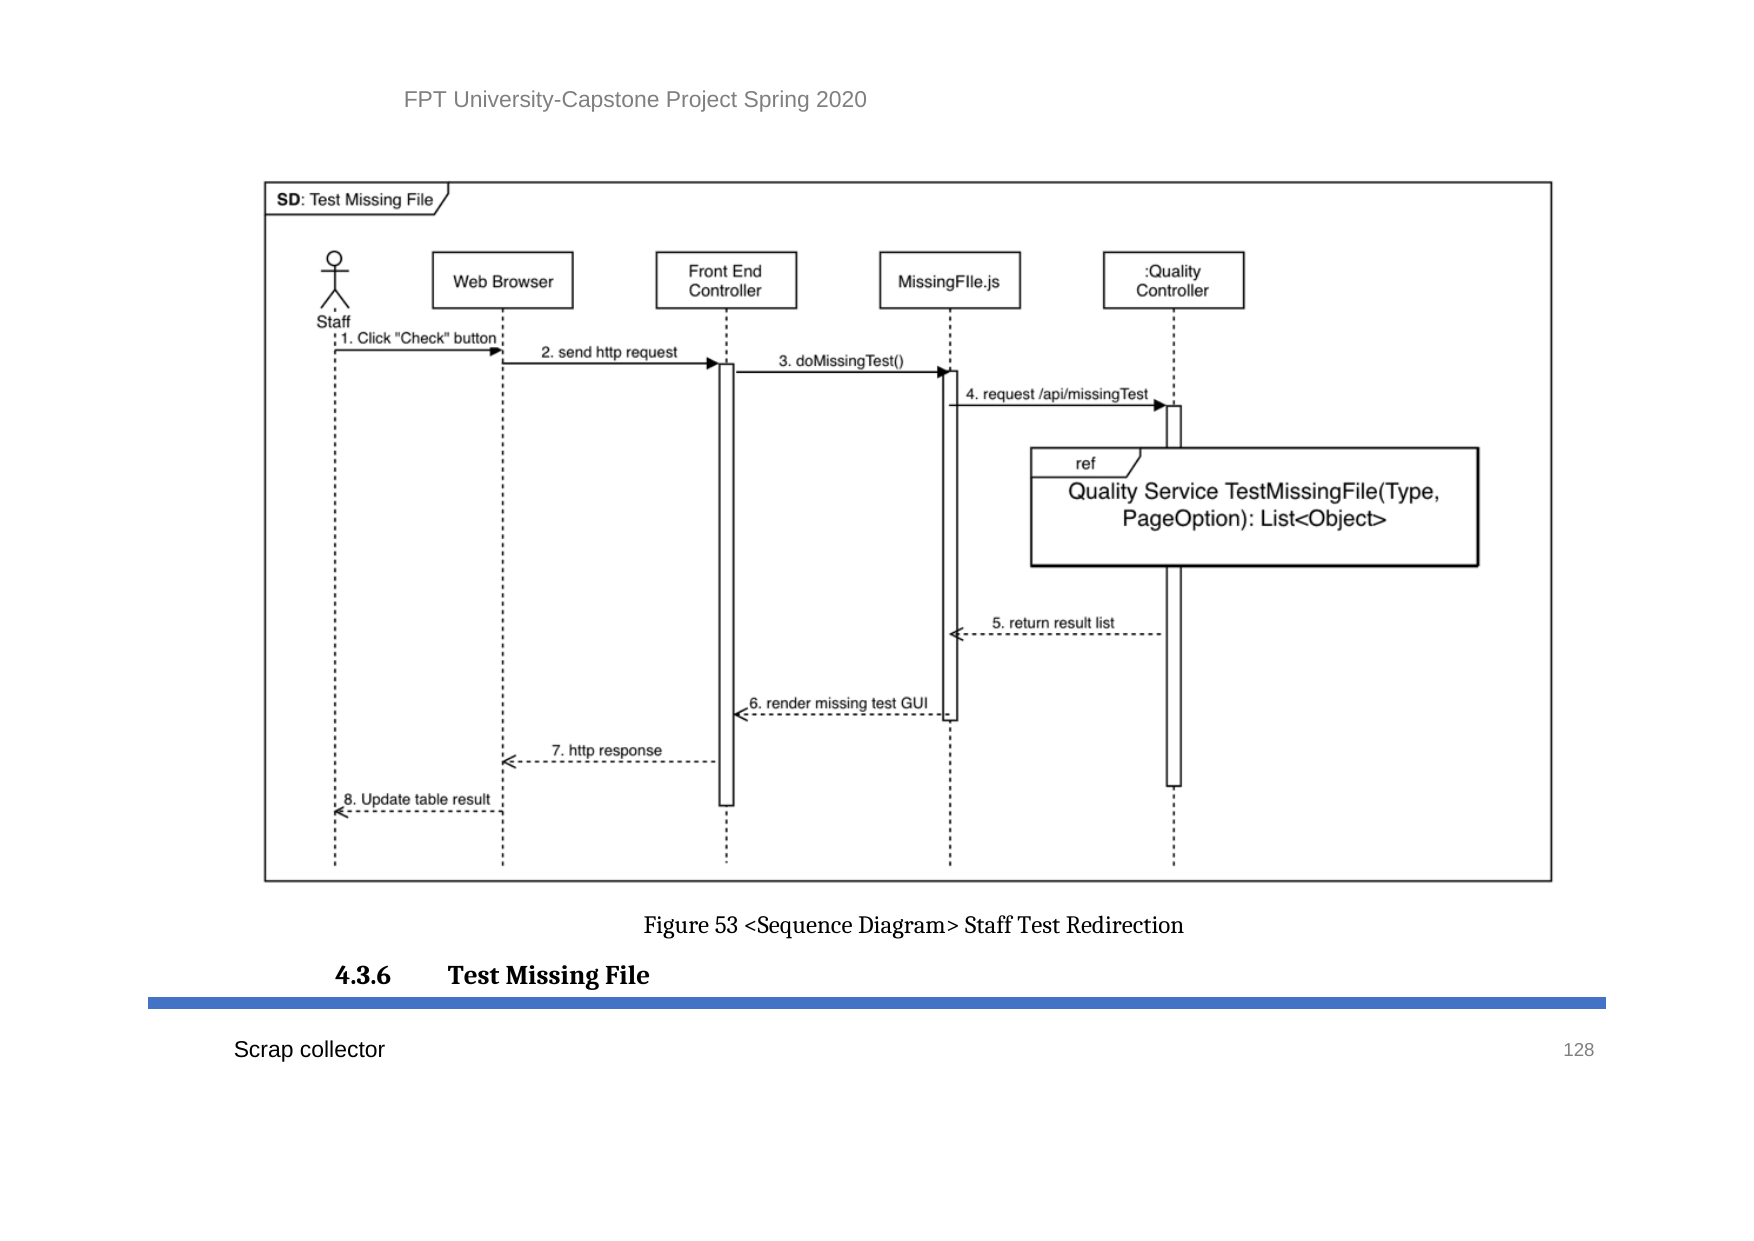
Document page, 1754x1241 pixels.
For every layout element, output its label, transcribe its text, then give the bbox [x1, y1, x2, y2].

picture [260, 179, 1557, 892]
list Test Missing File [335, 960, 1606, 991]
